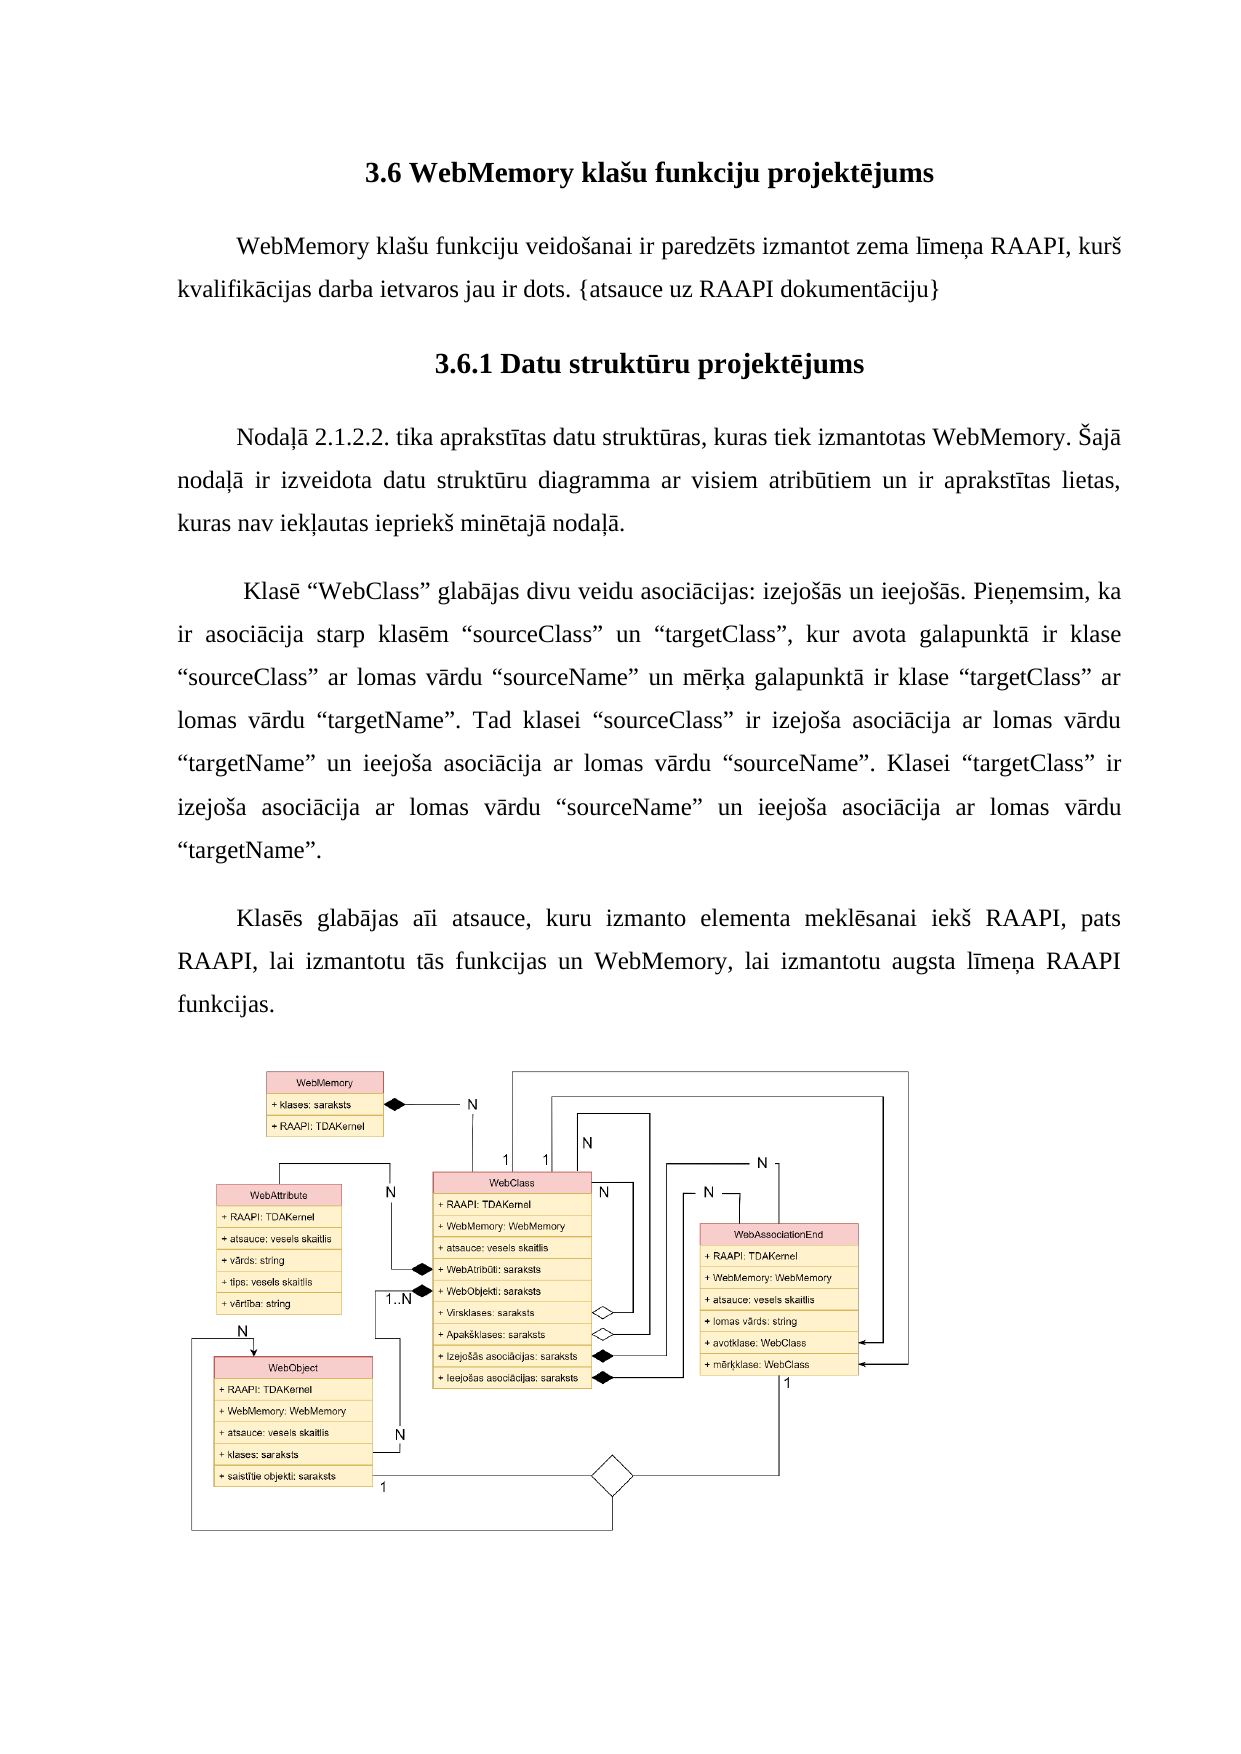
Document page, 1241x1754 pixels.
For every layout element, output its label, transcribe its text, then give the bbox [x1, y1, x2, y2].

subtitle 3.6 WebMemory klašu funkciju projektējums [177, 156, 1122, 189]
text Klasēs glabājas aīi atsauce, kuru izmanto elementa meklēsanai iekš RAAPI, pats RAAPI, lai izmantotu tās funkcijas un WebMemory, lai izmantotu augsta līmeņa RAAPI funkcijas. [177, 903, 1122, 1018]
text Nodaļā 2.1.2.2. tika aprakstītas datu struktūras, kuras tiek izmantotas WebMemory. Šajā nodaļā ir izveidota datu struktūru diagramma ar visiem atribūtiem un ir aprakstītas lietas, kuras nav iekļautas iepriekš minētajā nodaļā. [177, 422, 1122, 537]
text WebMemory klašu funkciju veidošanai ir paredzēts izmantot zema līmeņa RAAPI, kurš kvalifikācijas darba ietvaros jau ir dots. {atsauce uz RAAPI dokumentāciju} [177, 231, 1122, 303]
picture [177, 1057, 924, 1546]
subtitle 3.6.1 Datu struktūru projektējums [177, 346, 1122, 380]
text Klasē “WebClass” glabājas divu veidu asociācijas: izejošās un ieejošās. Pieņemsim, ka ir asociācija starp klasēm “sourceClass” un “targetClass”, kur avota galapunktā ir klase “sourceClass” ar lomas vārdu “sourceName” un mērķa galapunktā ir klase “targetClass” ar lomas vārdu “targetName”. Tad klasei “sourceClass” ir izejoša asociācija ar lomas vārdu “targetName” un ieejoša asociācija ar lomas vārdu “sourceName”. Klasei “targetClass” ir izejoša asociācija ar lomas vārdu “sourceName” un ieejoša asociācija ar lomas vārdu “targetName”. [177, 576, 1122, 863]
